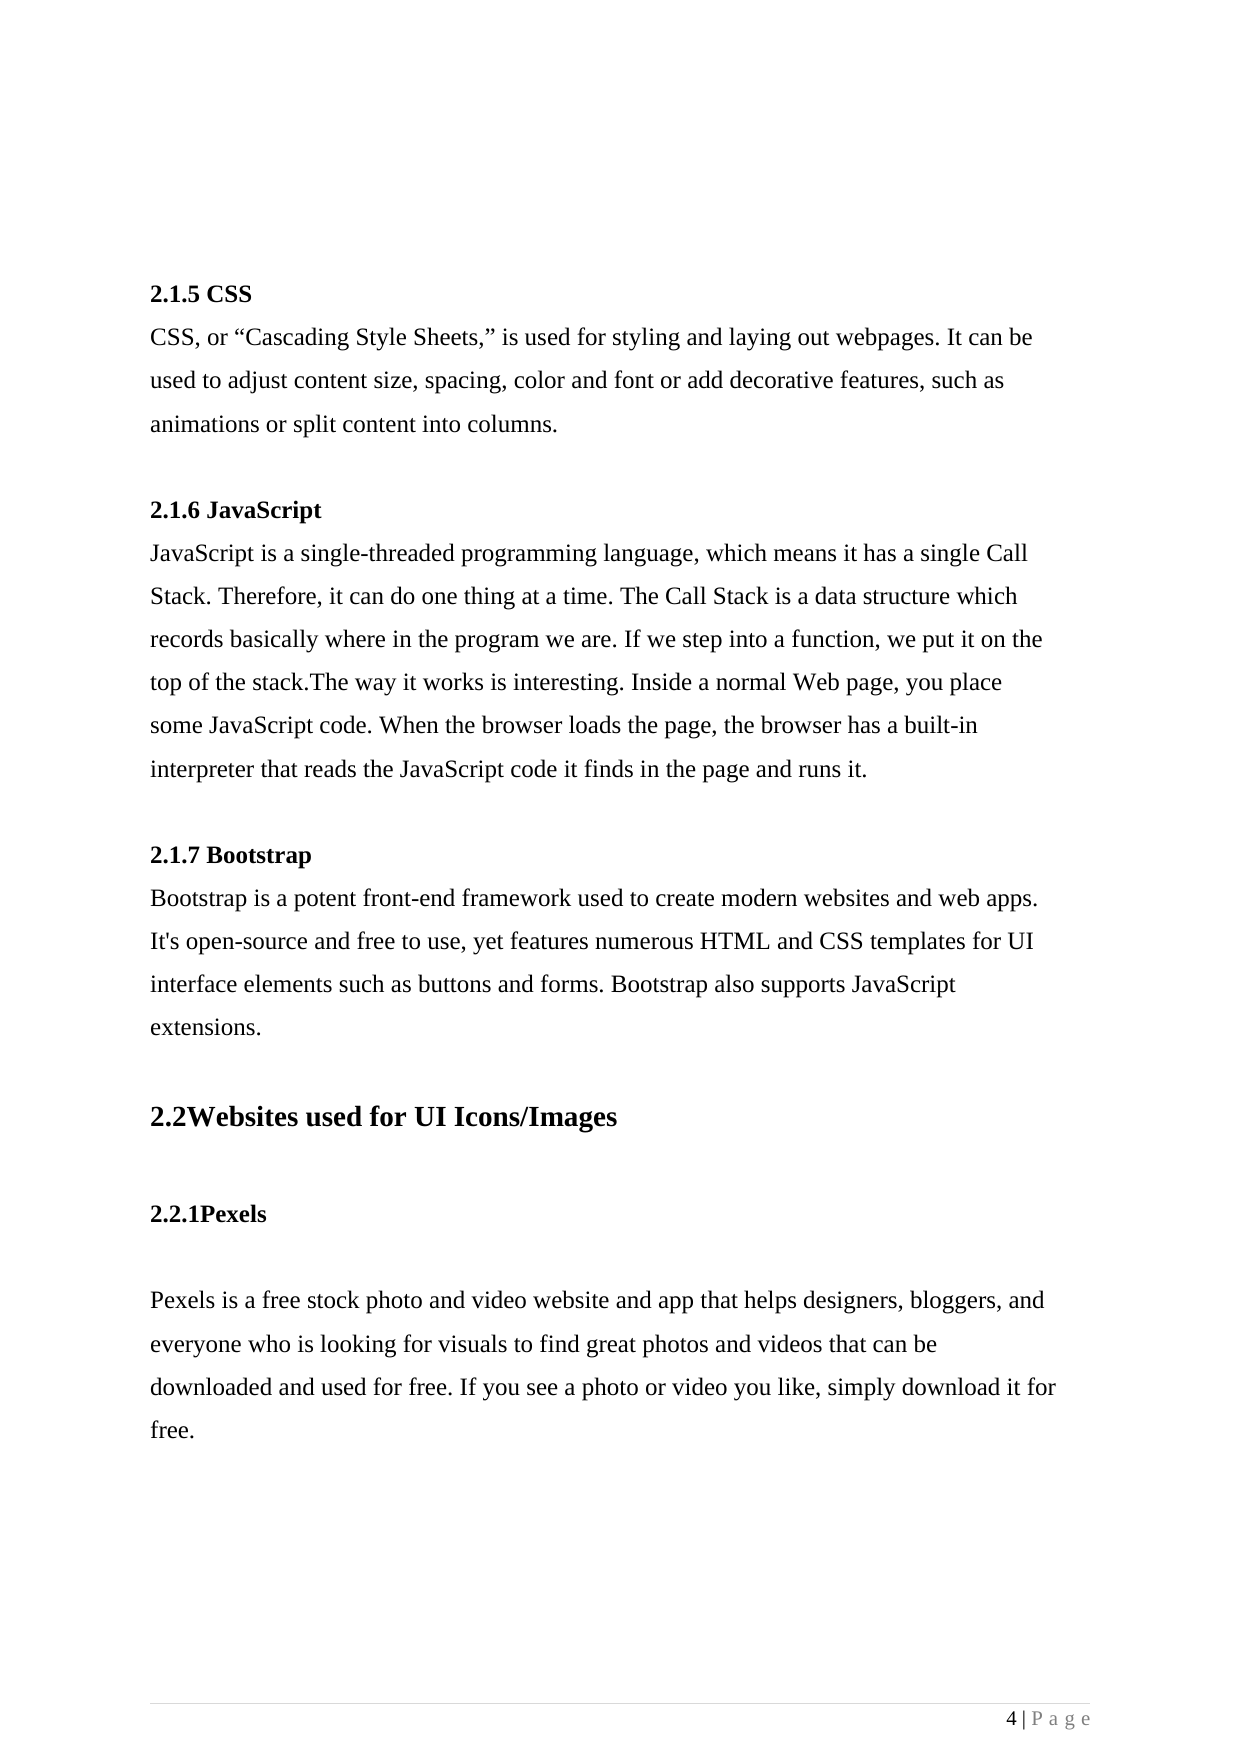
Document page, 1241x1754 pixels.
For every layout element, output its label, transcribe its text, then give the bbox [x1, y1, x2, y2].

text Bootstrap is a potent front-end framework used to create modern websites and web apps. It's open-source and free to use, yet features numerous HTML and CSS templates for UI interface elements such as buttons and forms. Bootstrap also supports JavaScript extensions. [150, 883, 1057, 1041]
text 2.1.5 CSS [150, 279, 1057, 308]
text Pexels is a free stock photo and video website and app that helps designers, bloggers, and everyone who is looking for visuals to find great photos and videos that can be downloaded and used for free. If you see a photo or video you like, simply download it for free. [150, 1286, 1057, 1444]
text 2.2.1Pexels [150, 1199, 1057, 1228]
text CSS, or “Cascading Style Sheets,” is used for styling and laying out webpages. It can be used to adjust content size, spacing, color and font or add decorative features, such as animations or split content into columns. [150, 322, 1057, 437]
text 2.1.7 Bootstrap [150, 840, 1057, 869]
text JavaScript is a single-threaded programming language, which means it has a single Call Stack. Therefore, it can do one thing at a time. The Call Stack is a data structure which records basically where in the program we are. If we step into a function, we put it on the top of the stack.The way it works is interesting. Inside a normal Web page, you place some JavaScript code. When the browser loads the page, the browser has a built-in interpreter that reads the JavaScript code it finds in the page and runs it. [150, 538, 1057, 782]
text 2.2Websites used for UI Icons/Images [150, 1099, 1057, 1132]
text 2.1.6 JavaScript [150, 495, 1057, 524]
